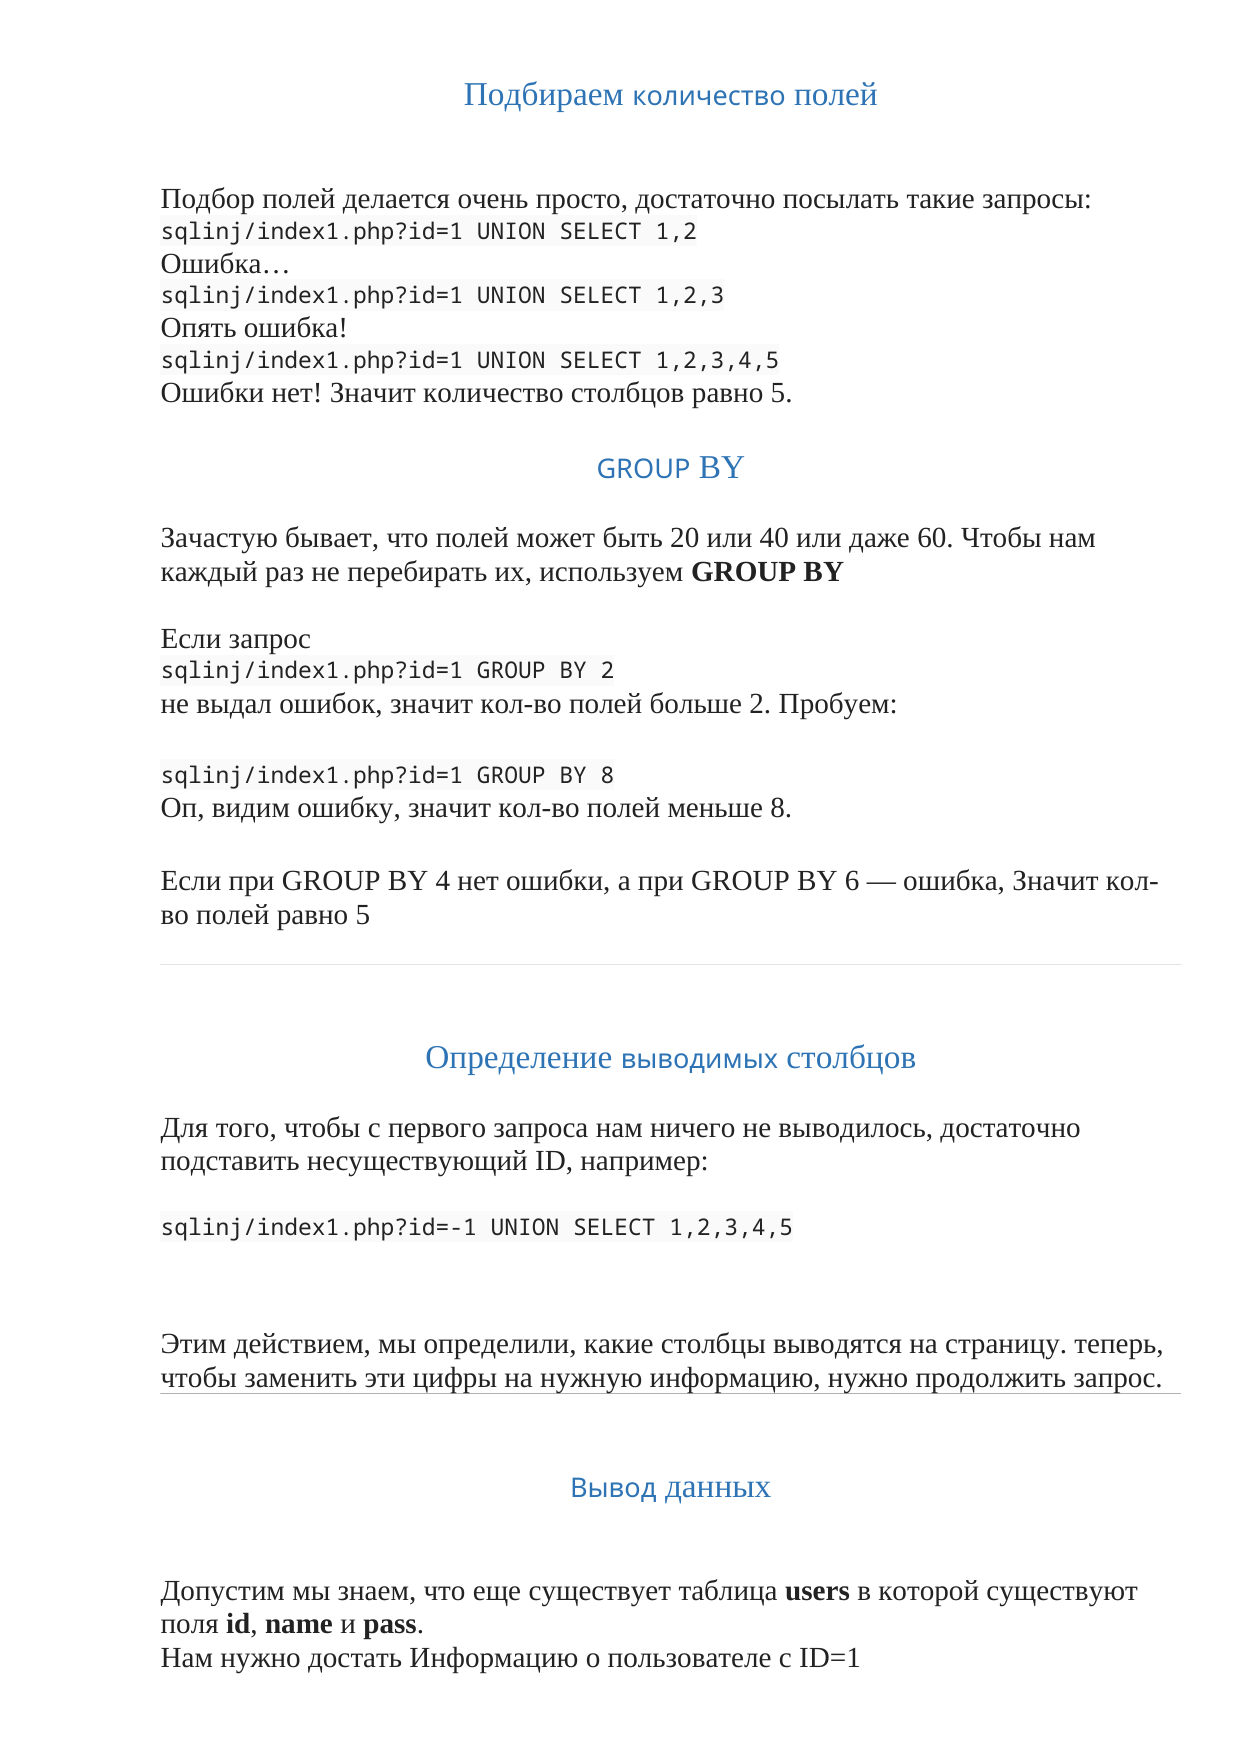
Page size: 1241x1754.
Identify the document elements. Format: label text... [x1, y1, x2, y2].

subtitle Определение выводимых столбцов [160, 1037, 1181, 1076]
subtitle Вывод данных [160, 1466, 1181, 1505]
subtitle GROUP BY [160, 447, 1181, 486]
text Для того, чтобы с первого запроса нам ничего не выводилось, достаточно подставить несуществующий ID, например: sqlinj/index1.php?id=-1 UNION SELECT 1,2,3,4,5 Этим действием, мы определили, какие столбцы выводятся на страницу. теперь, чтобы заменить эти цифры на нужную информацию, нужно продолжить запрос. [160, 1076, 1181, 1393]
text Зачастую бывает, что полей может быть 20 или 40 или даже 60. Чтобы нам каждый раз не перебирать их, используем GROUP BY Если запрос sqlinj/index1.php?id=1 GROUP BY 2 не выдал ошибок, значит кол-во полей больше 2. Пробуем: sqlinj/index1.php?id=1 GROUP BY 8 Оп, видим ошибку, значит кол-во полей меньше 8. Если при GROUP BY 4 нет ошибки, а при GROUP BY 6 — ошибка, Значит кол-во полей равно 5 [160, 486, 1181, 964]
text Подбор полей делается очень просто, достаточно посылать такие запросы: sqlinj/index1.php?id=1 UNION SELECT 1,2 Ошибка… sqlinj/index1.php?id=1 UNION SELECT 1,2,3 Опять ошибка! sqlinj/index1.php?id=1 UNION SELECT 1,2,3,4,5 Ошибки нет! Значит количество столбцов равно 5. [160, 113, 1181, 443]
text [160, 1505, 1181, 1673]
subtitle Подбираем количество полей [160, 74, 1181, 113]
